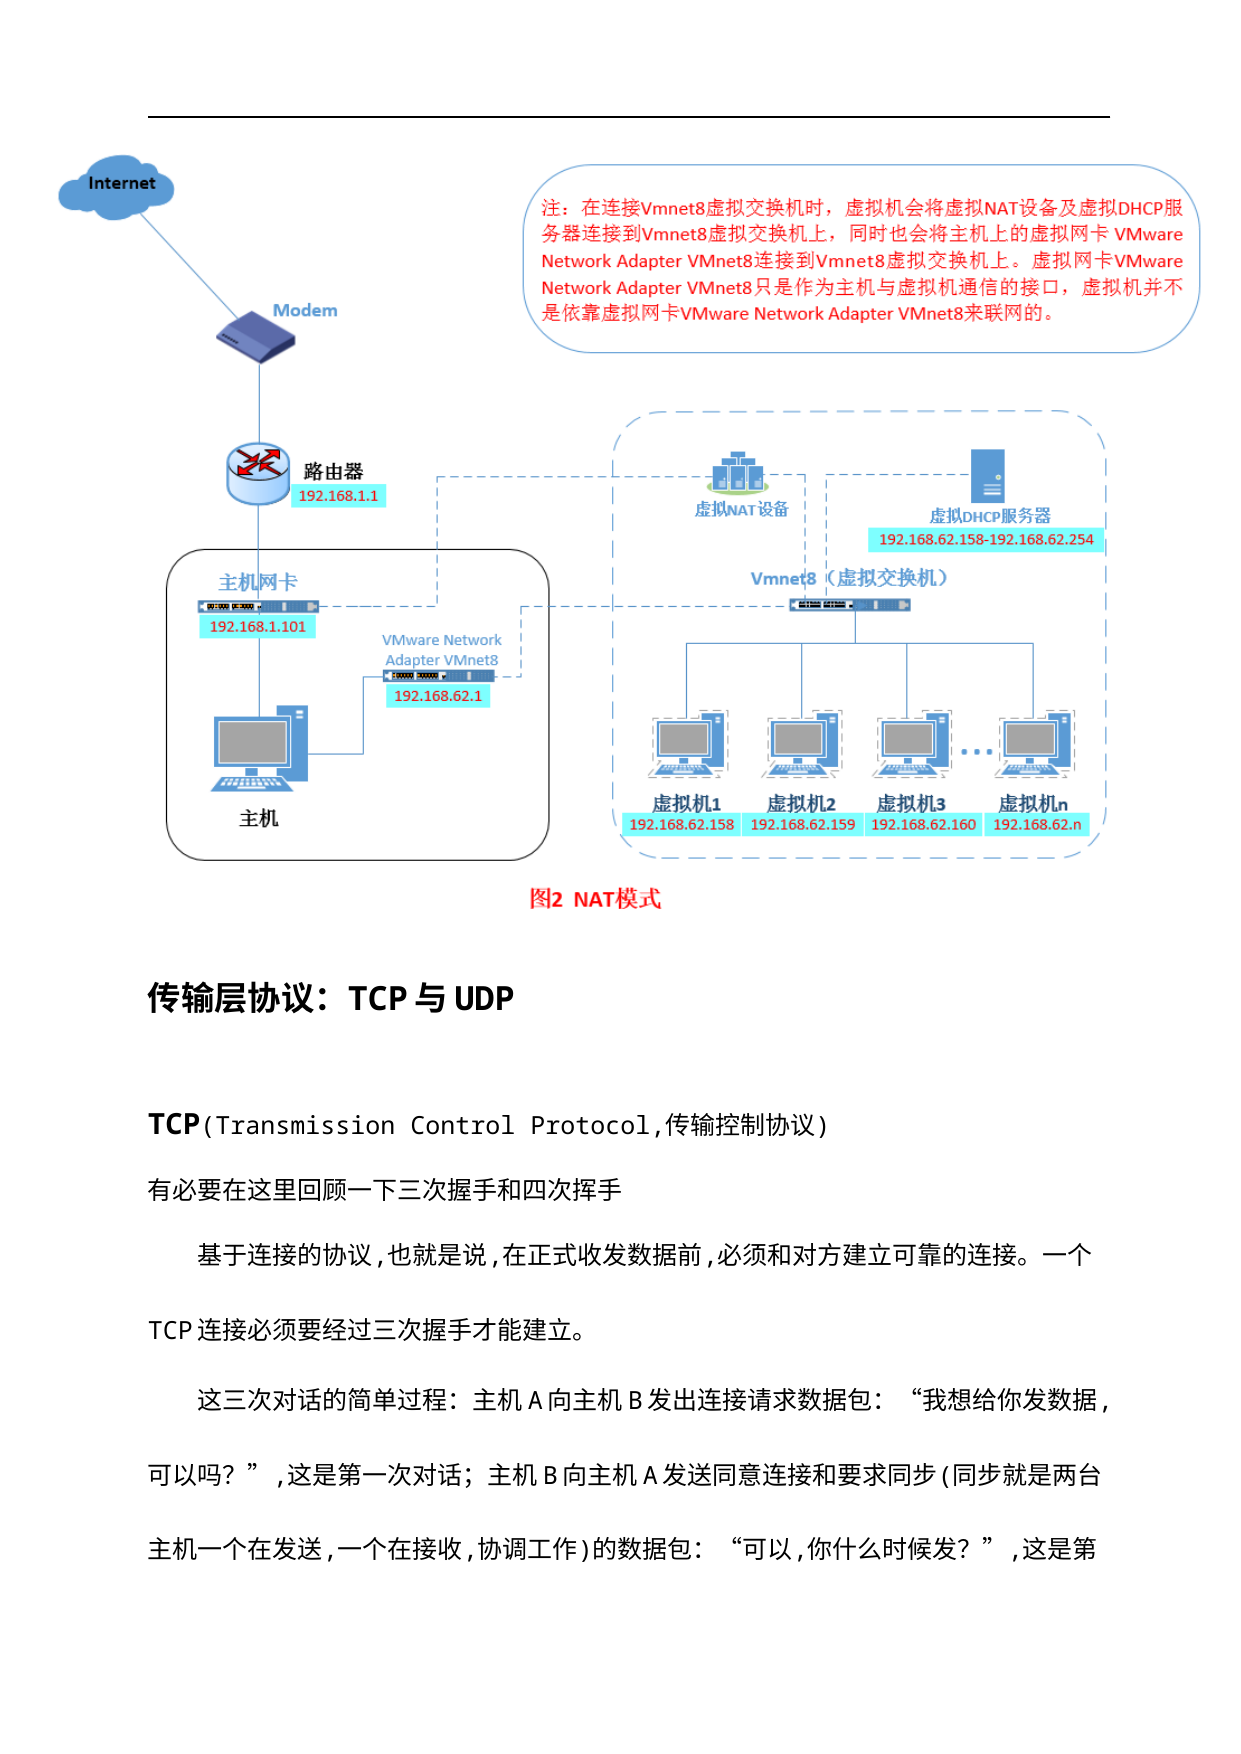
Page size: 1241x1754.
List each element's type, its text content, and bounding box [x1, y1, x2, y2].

text TCP(Transmission Control Protocol,传输控制协议) [148, 1091, 1110, 1156]
picture [43, 133, 1225, 928]
subtitle 传输层协议：TCP与UDP [148, 964, 1110, 1029]
text 基于连接的协议,也就是说,在正式收发数据前,必须和对方建立可靠的连接。一个TCP连接必须要经过三次握手才能建立。 [148, 1221, 1110, 1361]
text 有必要在这里回顾一下三次握手和四次挥手 [148, 1156, 1110, 1221]
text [148, 1366, 1110, 1581]
